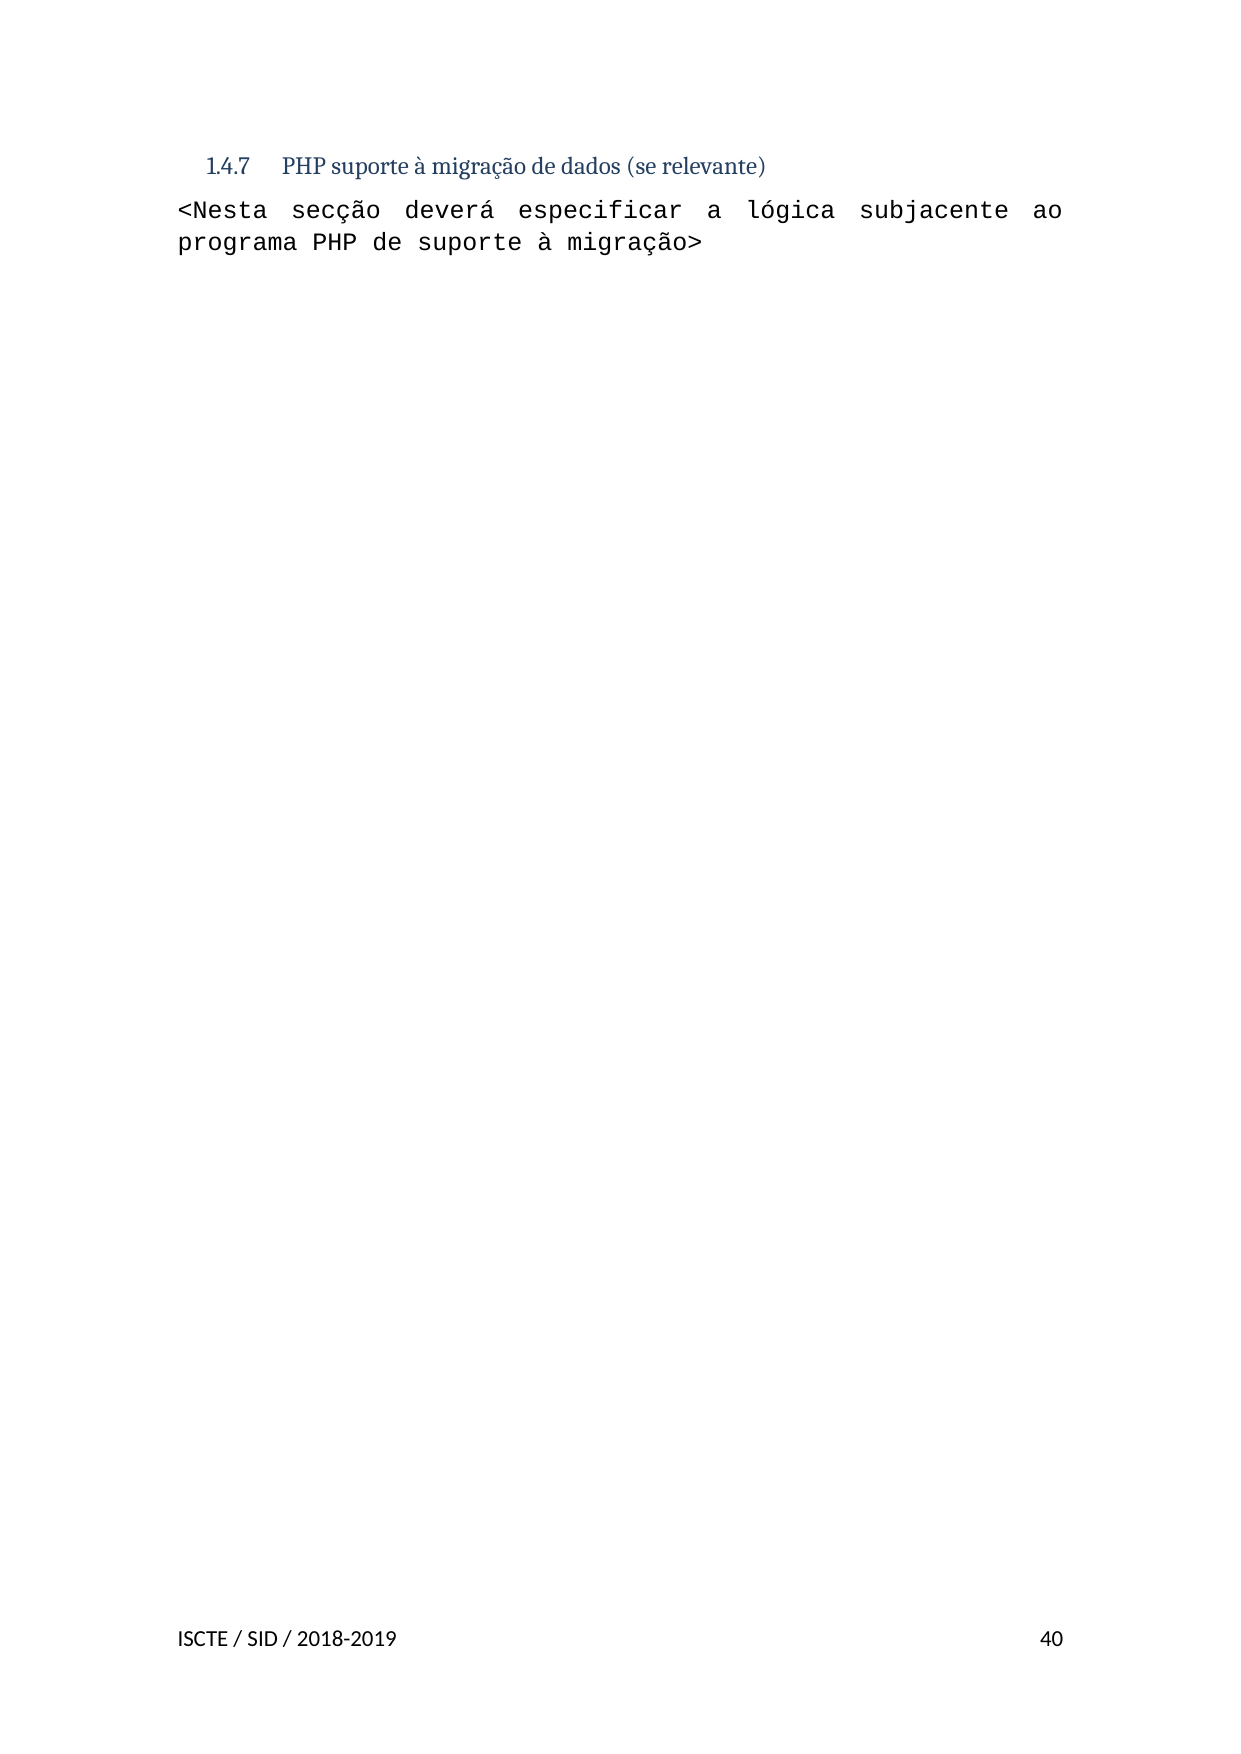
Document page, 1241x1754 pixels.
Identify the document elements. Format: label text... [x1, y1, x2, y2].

text <Nesta secção deverá especificar a lógica subjacente ao programa PHP de suporte à migração> [177, 197, 1063, 258]
subtitle PHP suporte à migração de dados (se relevante) [207, 152, 1063, 181]
